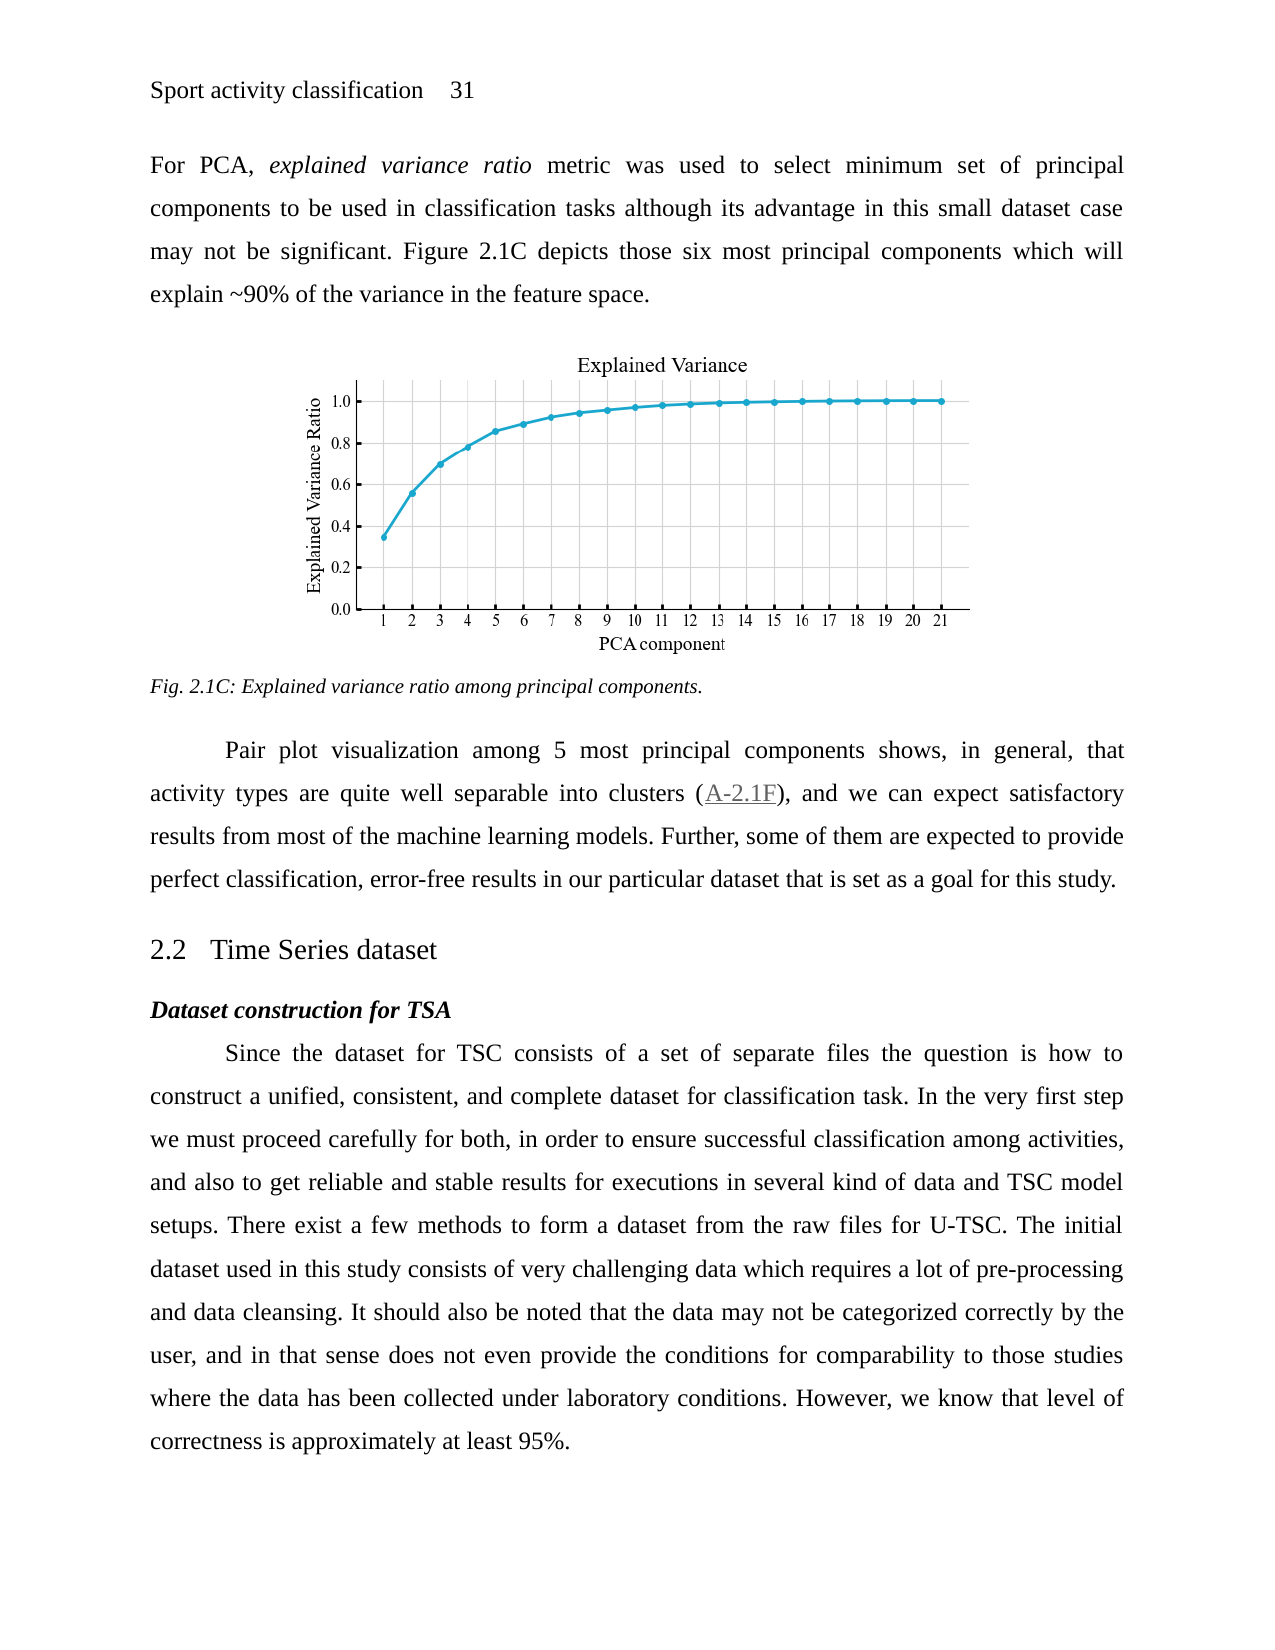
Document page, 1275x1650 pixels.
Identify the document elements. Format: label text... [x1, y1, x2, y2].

text Fig. 2.1C: Explained variance ratio among principal components. [150, 674, 1125, 698]
subtitle Dataset construction for TSA [150, 995, 1125, 1024]
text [150, 150, 1125, 308]
subtitle Time Series dataset [150, 932, 1125, 966]
text Since the dataset for TSC consists of a set of separate files the question is how to construct a unified, consistent, and complete dataset for classification task. In the very first step we must proceed carefully for both, in order to ensure successful classification among activities, and also to get reliable and stable results for executions in several kind of data and TSC model setups. There exist a few methods to form a dataset from the raw files for U-TSC. The initial dataset used in this study consists of very challenging data which requires a lot of pre-processing and data cleansing. It should also be noted that the data may not be categorized correctly by the user, and in that sense does not even provide the conditions for comparability to those studies where the data has been collected under laboratory conditions. However, we know that level of correctness is approximately at least 95%. [150, 1038, 1125, 1455]
text Pair plot visualization among 5 most principal components shows, in general, that activity types are quite well separable into clusters (A-2.1F), and we can expect satisfactory results from most of the machine learning models. Further, some of them are expected to provide perfect classification, error-free results in our particular dataset that is set as a goal for this study. [150, 735, 1125, 893]
picture [297, 347, 978, 662]
